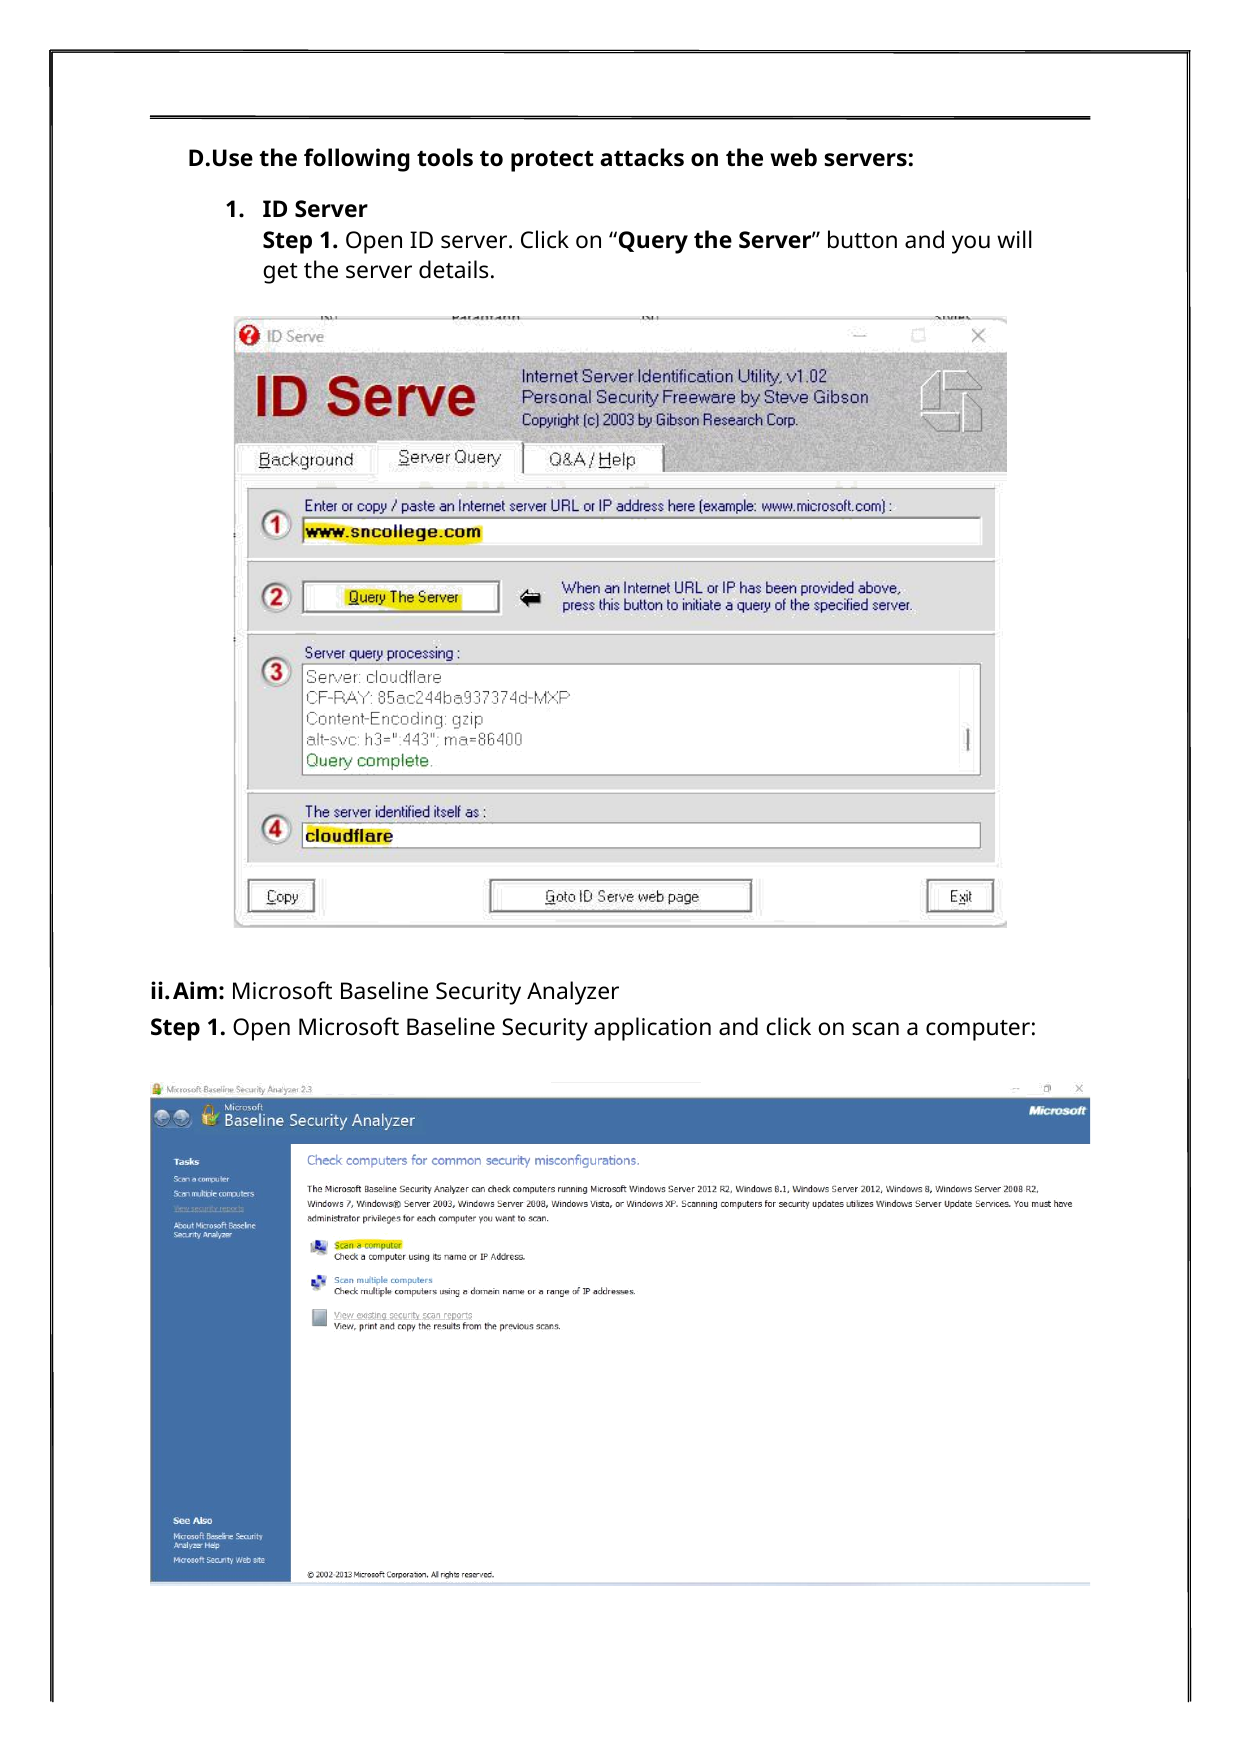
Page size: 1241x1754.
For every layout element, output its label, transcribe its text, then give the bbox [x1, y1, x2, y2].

picture [233, 316, 1007, 928]
text Step 1. Open Microsoft Baseline Security application and click on scan a computer: [150, 1011, 1090, 1042]
picture [150, 1082, 1091, 1586]
list ID Server [225, 193, 1090, 224]
list Aim: Microsoft Baseline Security Analyzer [150, 975, 1090, 1006]
text Step 1. Open ID server. Click on “Query the Server” button and you will get the server details. [262, 224, 1052, 285]
text D.Use the following tools to protect attacks on the web servers: [187, 142, 1090, 174]
